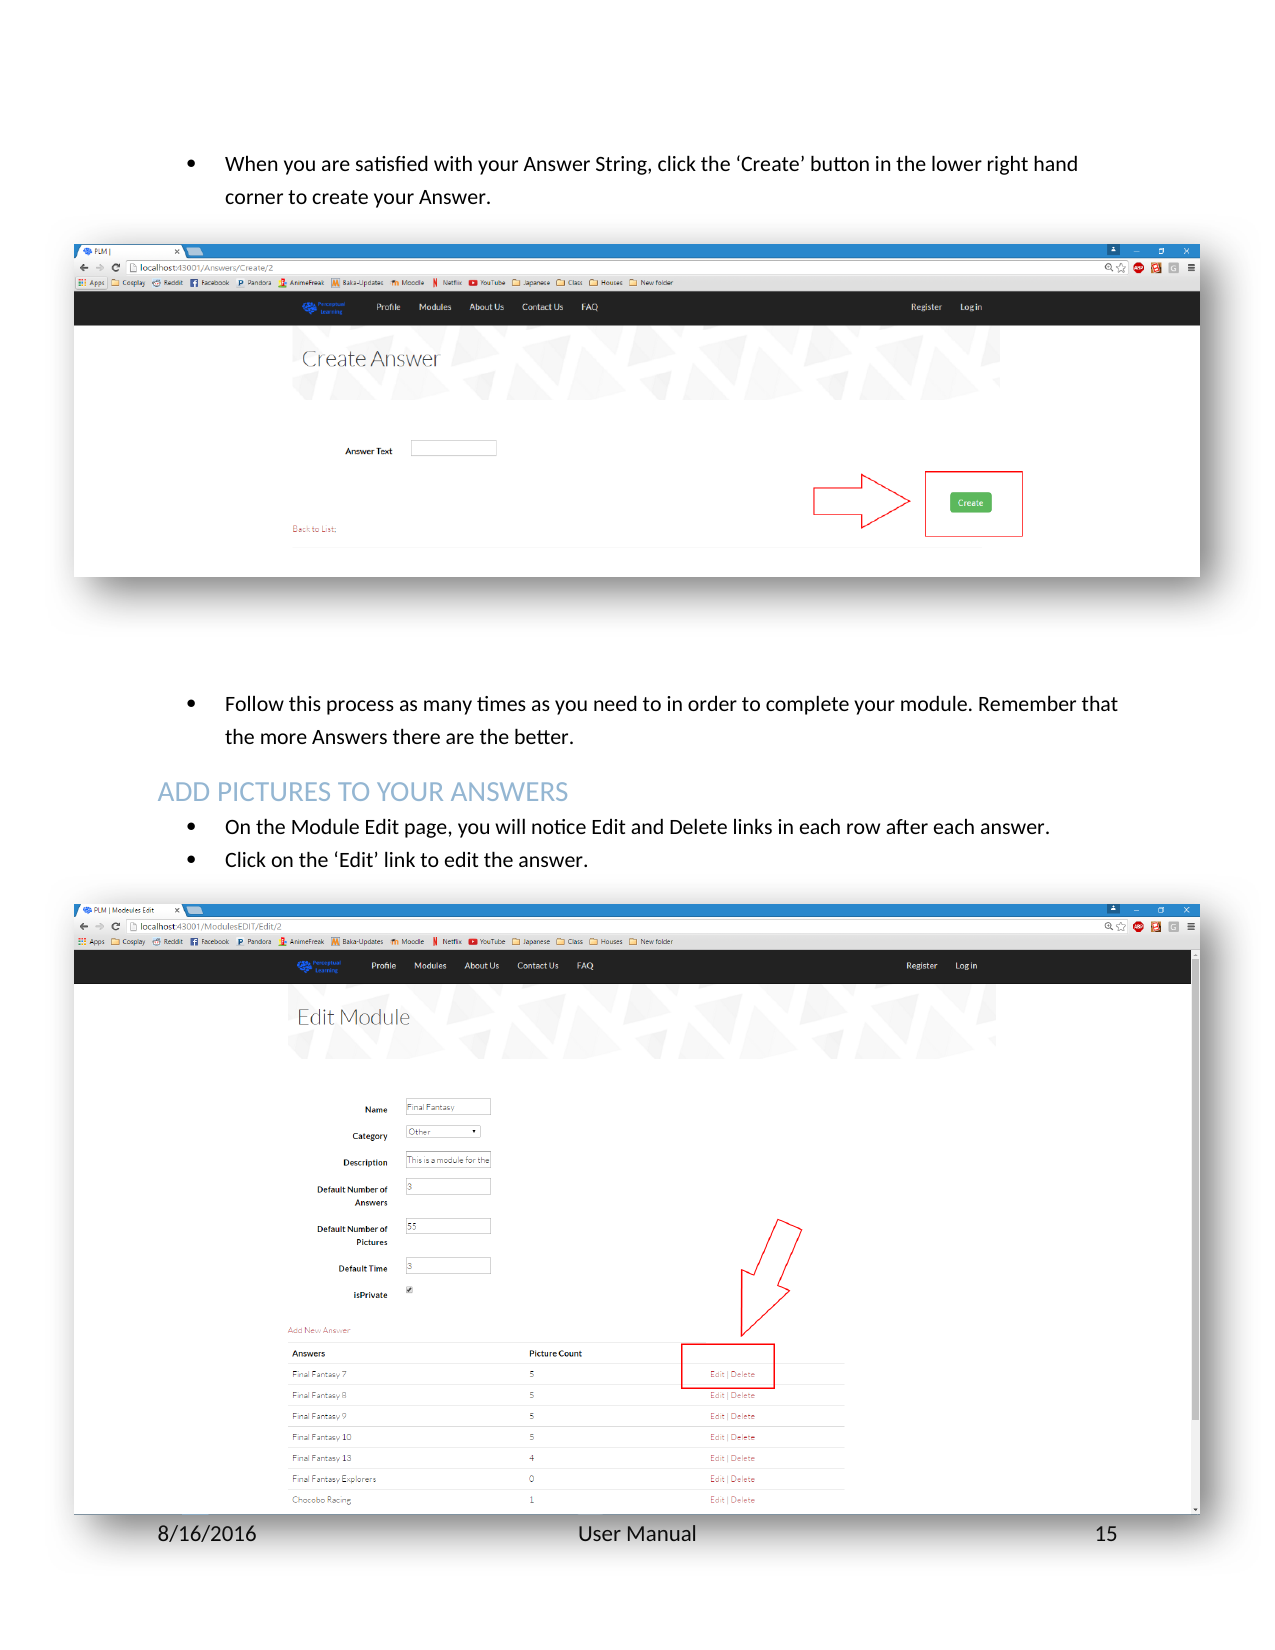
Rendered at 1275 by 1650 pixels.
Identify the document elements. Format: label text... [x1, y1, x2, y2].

list On the Module Edit page, you will notice Edit and Delete links in each row after each answer. [187, 813, 1125, 840]
picture [74, 244, 1200, 577]
subtitle Add Pictures to your Answers [157, 773, 1117, 809]
list Follow this process as many times as you need to in order to complete your module. Remember that the more Answers there are the better. [187, 690, 1125, 750]
list Click on the ‘Edit’ link to edit the answer. [187, 846, 1125, 873]
list When you are satisfied with your Answer String, click the ‘Create’ button in the lower right hand corner to create your Answer. [187, 150, 1125, 210]
picture [74, 904, 1200, 1515]
